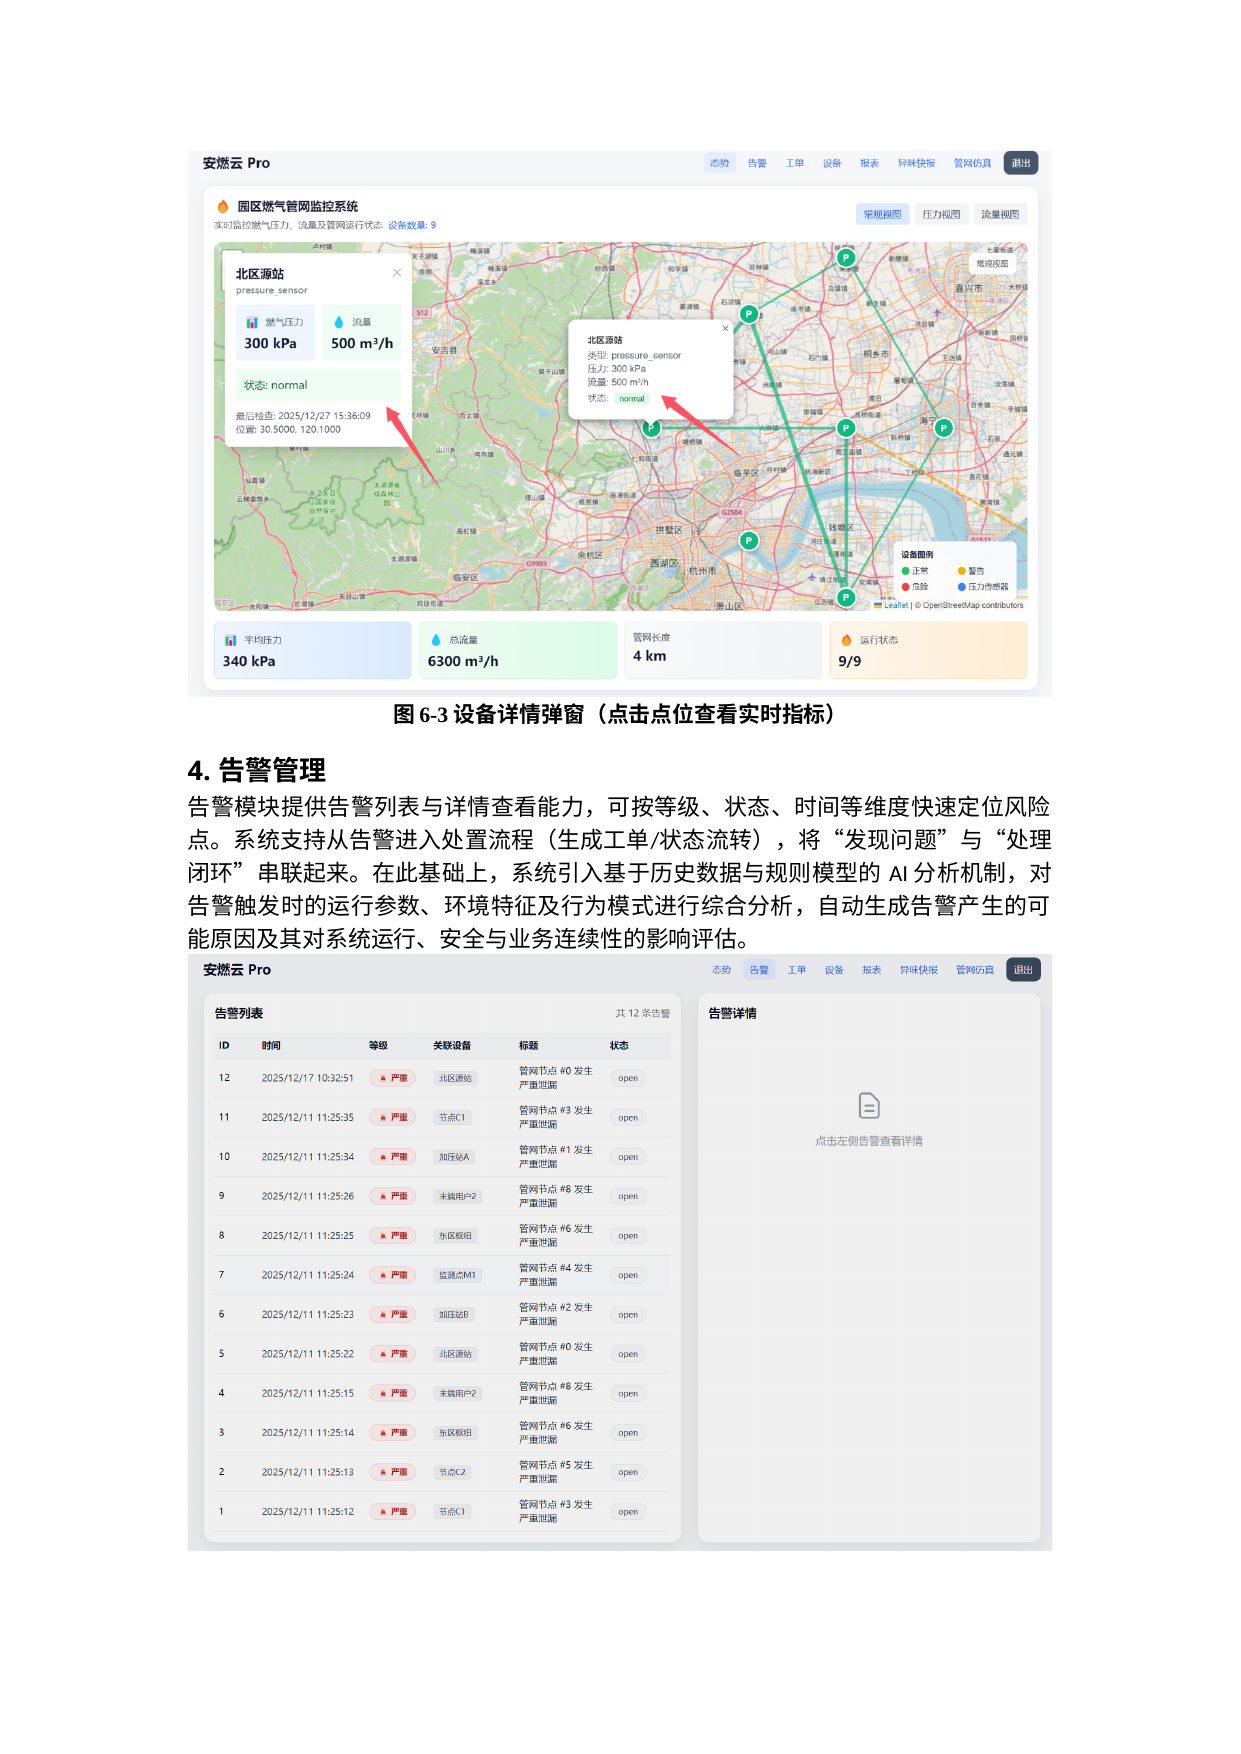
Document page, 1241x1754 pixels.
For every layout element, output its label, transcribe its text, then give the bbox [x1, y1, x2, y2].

text 图6-3 设备详情弹窗（点击点位查看实时指标） [187, 697, 1053, 728]
picture [187, 954, 1053, 1551]
text 告警模块提供告警列表与详情查看能力，可按等级、状态、时间等维度快速定位风险点。系统支持从告警进入处置流程（生成工单/状态流转），将“发现问题”与“处理闭环”串联起来。在此基础上，系统引入基于历史数据与规则模型的 AI 分析机制，对告警触发时的运行参数、环境特征及行为模式进行综合分析，自动生成告警产生的可能原因及其对系统运行、安全与业务连续性的影响评估。 [187, 788, 1053, 954]
picture [188, 150, 1053, 697]
subtitle 4. 告警管理 [187, 749, 1053, 788]
